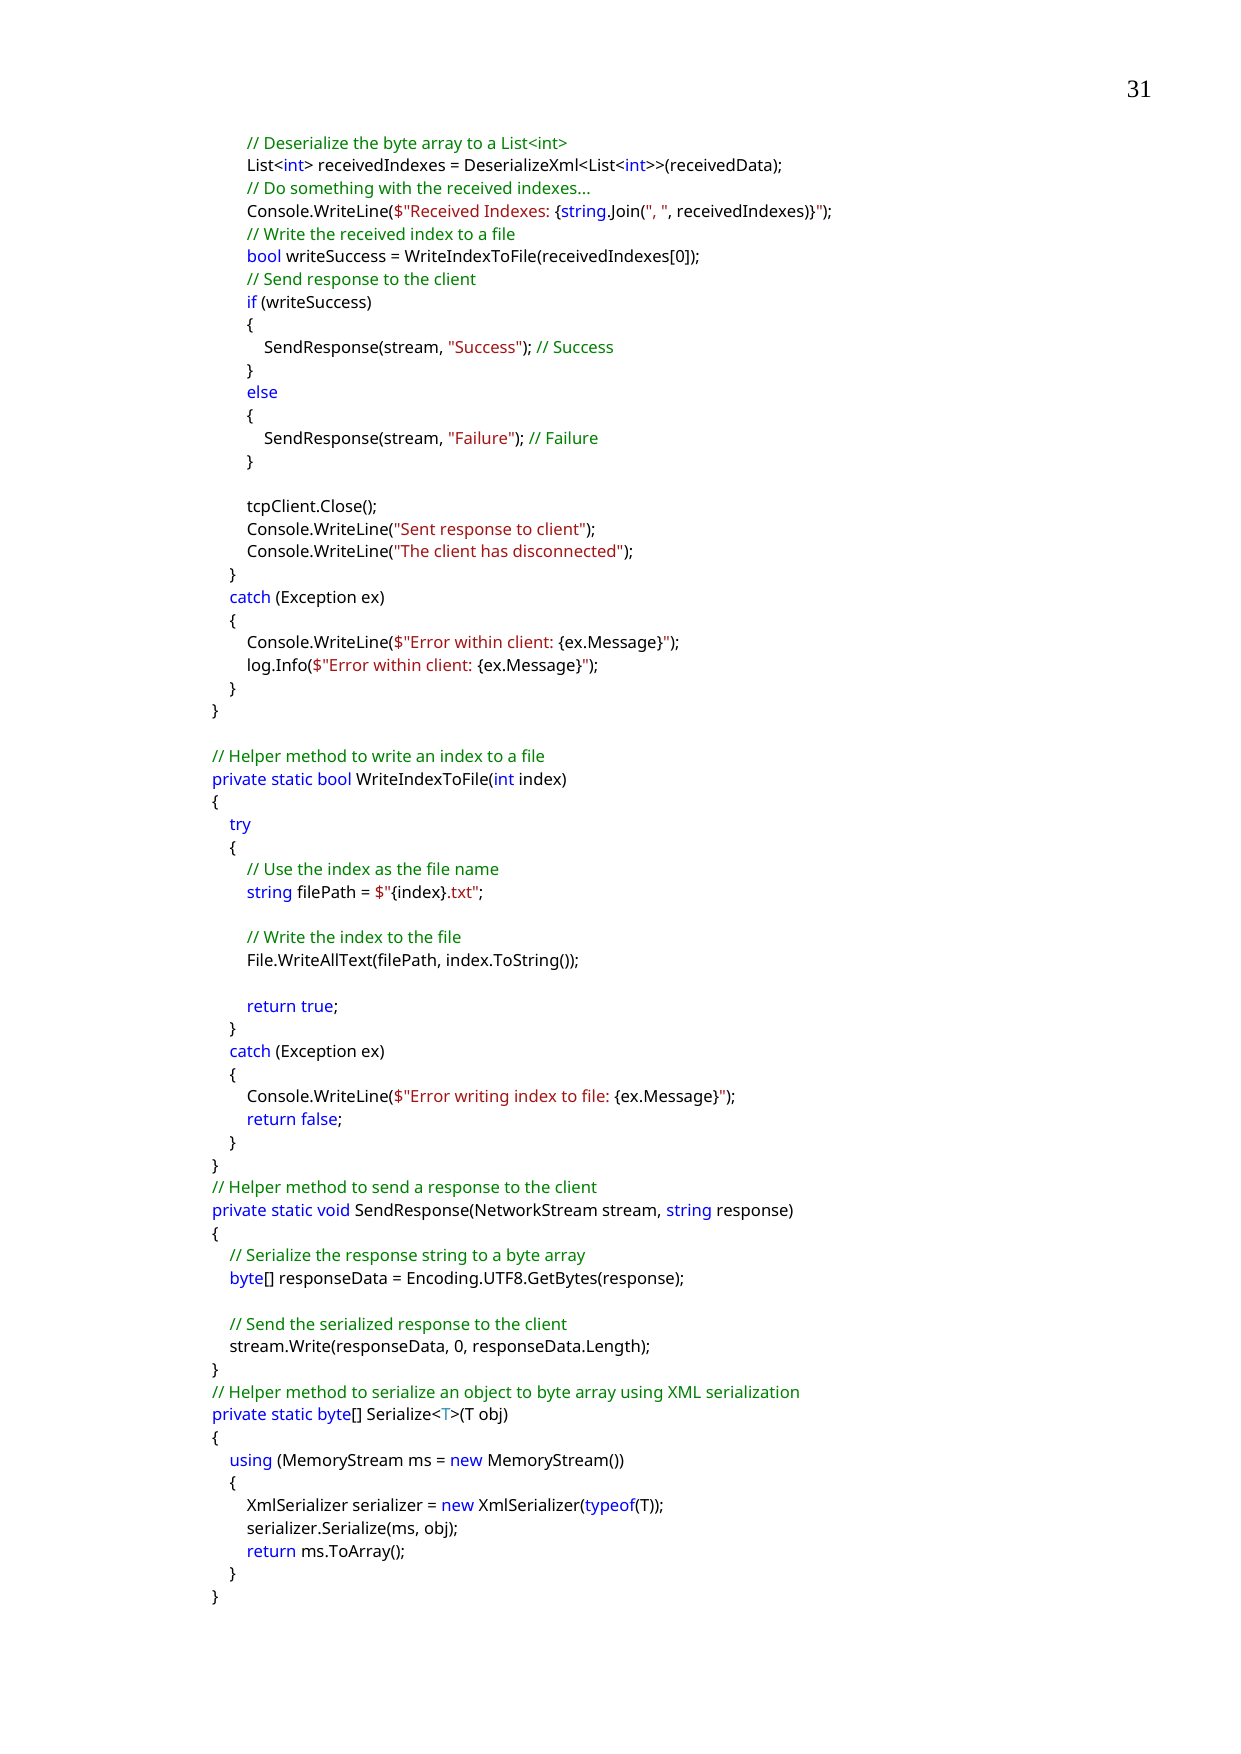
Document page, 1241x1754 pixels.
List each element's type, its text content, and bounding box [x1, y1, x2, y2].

text { [177, 1221, 1152, 1244]
text // Helper method to write an index to a file [177, 744, 1152, 767]
text return true; [177, 994, 1152, 1017]
text // Send the serialized response to the client [177, 1312, 1152, 1335]
text return false; [177, 1108, 1152, 1131]
text private static void SendResponse(NetworkStream stream, string response) [177, 1199, 1152, 1221]
text Console.WriteLine($"Error within client: {ex.Message}"); [177, 631, 1152, 654]
text catch (Exception ex) [177, 1040, 1152, 1062]
text } [177, 1017, 1152, 1040]
text // Helper method to serialize an object to byte array using XML serialization [177, 1380, 1152, 1403]
text } [177, 1358, 1152, 1380]
text { [177, 1471, 1152, 1494]
text Console.WriteLine("The client has disconnected"); [177, 540, 1152, 563]
text File.WriteAllText(filePath, index.ToString()); [177, 949, 1152, 972]
text } [177, 1585, 1152, 1607]
text // Send response to the client [177, 268, 1152, 290]
text // Do something with the received indexes... [177, 177, 1152, 199]
text } [177, 1153, 1152, 1176]
text { [177, 404, 1152, 427]
text private static bool WriteIndexToFile(int index) [177, 767, 1152, 790]
text } [177, 1562, 1152, 1585]
text byte[] responseData = Encoding.UTF8.GetBytes(response); [177, 1267, 1152, 1289]
text } [177, 699, 1152, 722]
text // Helper method to send a response to the client [177, 1176, 1152, 1199]
text } [177, 563, 1152, 586]
text else [177, 381, 1152, 404]
text Console.WriteLine("Sent response to client"); [177, 517, 1152, 540]
text { [177, 835, 1152, 858]
text // Write the received index to a file [177, 222, 1152, 245]
text using (MemoryStream ms = new MemoryStream()) [177, 1448, 1152, 1471]
text { [177, 1062, 1152, 1085]
text bool writeSuccess = WriteIndexToFile(receivedIndexes[0]); [177, 245, 1152, 268]
text Console.WriteLine($"Received Indexes: {string.Join(", ", receivedIndexes)}"); [177, 199, 1152, 222]
text { [177, 790, 1152, 813]
text if (writeSuccess) [177, 290, 1152, 313]
text } [177, 358, 1152, 381]
text { [177, 1426, 1152, 1448]
text stream.Write(responseData, 0, responseData.Length); [177, 1335, 1152, 1358]
text // Serialize the response string to a byte array [177, 1244, 1152, 1267]
text // Write the index to the file [177, 926, 1152, 949]
text // Use the index as the file name [177, 858, 1152, 881]
text List<int> receivedIndexes = DeserializeXml<List<int>>(receivedData); [177, 154, 1152, 177]
text private static byte[] Serialize<T>(T obj) [177, 1403, 1152, 1426]
text serializer.Serialize(ms, obj); [177, 1517, 1152, 1539]
text SendResponse(stream, "Failure"); // Failure [177, 427, 1152, 449]
text string filePath = $"{index}.txt"; [177, 881, 1152, 903]
text log.Info($"Error within client: {ex.Message}"); [177, 654, 1152, 676]
text { [177, 313, 1152, 336]
text SendResponse(stream, "Success"); // Success [177, 336, 1152, 358]
text } [177, 449, 1152, 472]
text } [177, 676, 1152, 699]
text return ms.ToArray(); [177, 1539, 1152, 1562]
text { [177, 608, 1152, 631]
text Console.WriteLine($"Error writing index to file: {ex.Message}"); [177, 1085, 1152, 1108]
text catch (Exception ex) [177, 586, 1152, 608]
text try [177, 813, 1152, 835]
text // Deserialize the byte array to a List<int> [177, 131, 1152, 154]
text } [177, 1131, 1152, 1153]
text tcpClient.Close(); [177, 495, 1152, 517]
text XmlSerializer serializer = new XmlSerializer(typeof(T)); [177, 1494, 1152, 1517]
